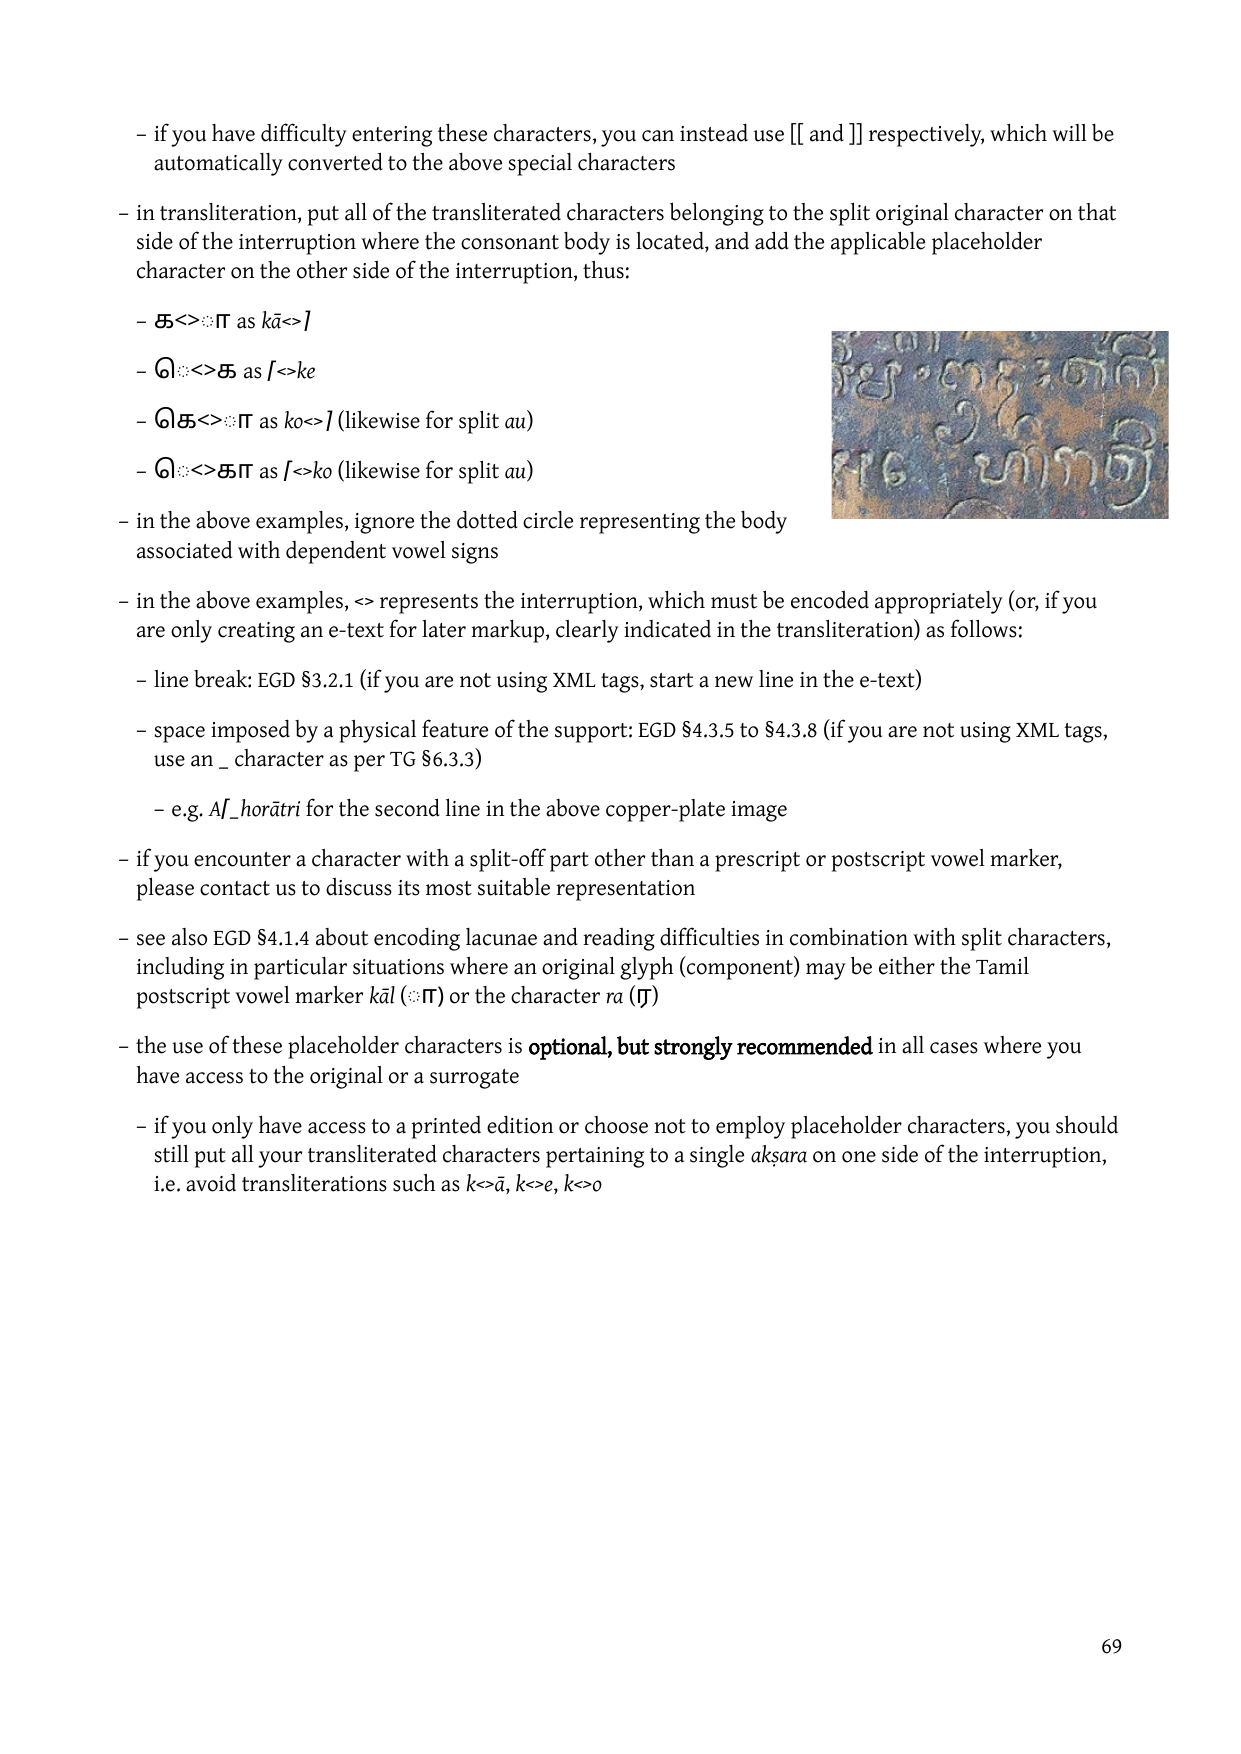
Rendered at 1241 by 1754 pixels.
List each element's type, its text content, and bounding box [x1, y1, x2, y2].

list space imposed by a physical feature of the support: EGD §4.3.5 to §4.3.8 (if you are not using XML tags, use an _ character as per TG §6.3.3) [136, 714, 1122, 772]
list ெ<>க as ⌈<>ke [136, 356, 831, 385]
list see also EGD §4.1.4 about encoding lacunae and reading difficulties in combination with split characters, including in particular situations where an original glyph (component) may be either the Tamil postscript vowel marker kāl (ா) or the character ra (ர) [118, 922, 1122, 1010]
list ெ<>கா as ⌈<>ko (likewise for split au) [136, 456, 831, 485]
list in the above examples, ignore the dotted circle representing the body associated with dependent vowel signs [118, 506, 1122, 564]
list கெ<>ா as ko<>⌉ (likewise for split au) [136, 406, 831, 435]
list if you encounter a character with a split-off part other than a prescript or postscript vowel marker, please contact us to discuss its most suitable representation [118, 843, 1122, 901]
list the use of these placeholder characters is optional, but strongly recommended in all cases where you have access to the original or a surrogate [118, 1031, 1122, 1089]
list if you only have access to a printed edition or choose not to employ placeholder characters, you should still put all your transliterated characters pertaining to a single akṣara on one side of the interruption, i.e. avoid transliterations such as k<>ā, k<>e, k<>o [136, 1110, 1122, 1197]
list in transliteration, put all of the transliterated characters belonging to the split original character on that side of the interruption where the consonant body is located, and add the applicable placeholder character on the other side of the interruption, thus: [118, 197, 1122, 285]
list if you have difficulty entering these characters, you can instead use [[ and ]] respectively, which will be automatically converted to the above special characters [136, 118, 1122, 176]
list in the above examples, <> represents the interruption, which must be encoded appropriately (or, if you are only creating an e-text for later markup, clearly indicated in the transliteration) as follows: [118, 585, 1122, 643]
list க<>ா as kā<>⌉ [136, 306, 1122, 335]
list e.g. A⌈_horātri for the second line in the above copper-plate image [153, 793, 1122, 822]
picture [831, 331, 1169, 519]
list line break: EGD §3.2.1 (if you are not using XML tags, start a new line in the e-text) [136, 664, 1122, 693]
